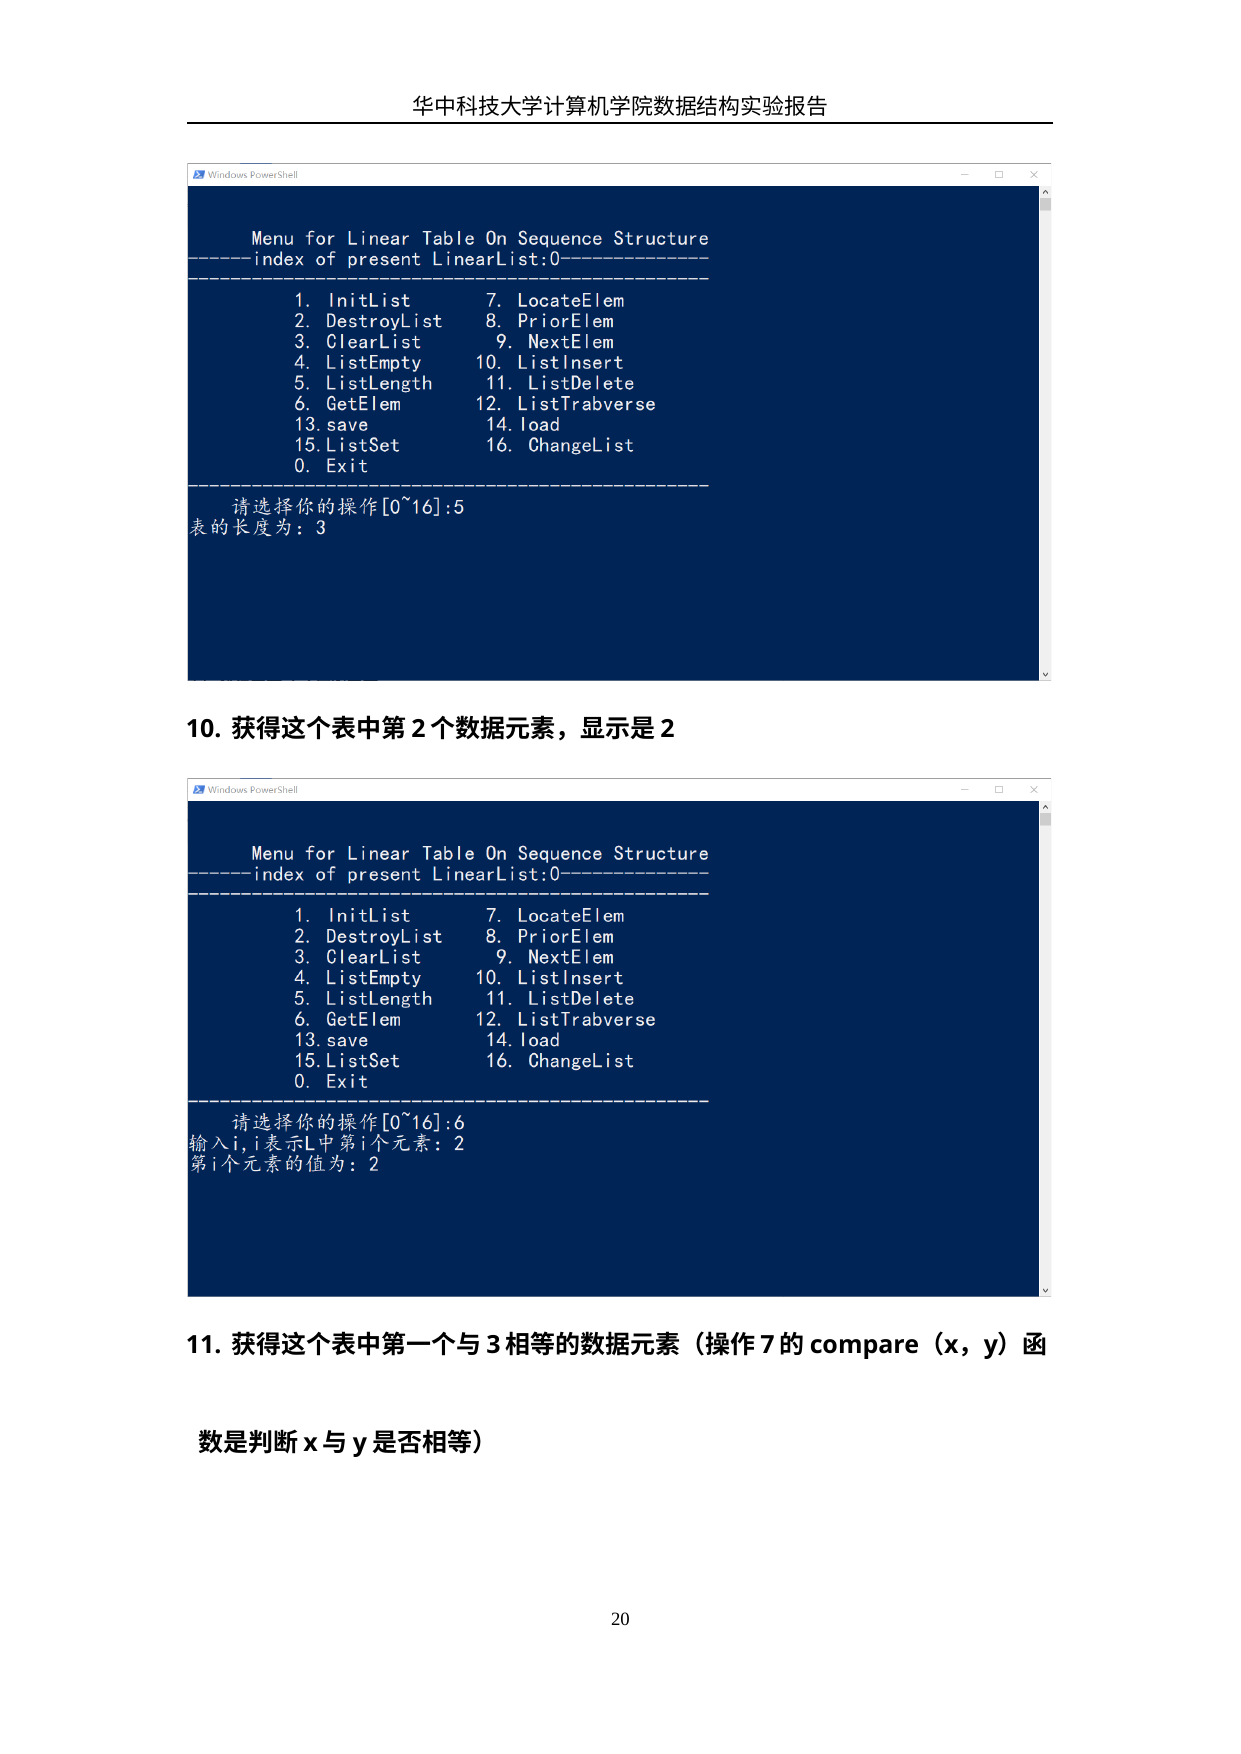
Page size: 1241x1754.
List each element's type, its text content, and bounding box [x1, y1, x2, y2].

picture [187, 778, 1052, 1297]
list 获得这个表中第一个与3相等的数据元素（操作7的compare（x，y）函数是判断x与y是否相等） [186, 1310, 1053, 1473]
picture [187, 163, 1052, 681]
list 获得这个表中第2个数据元素，显示是2 [186, 694, 1053, 759]
